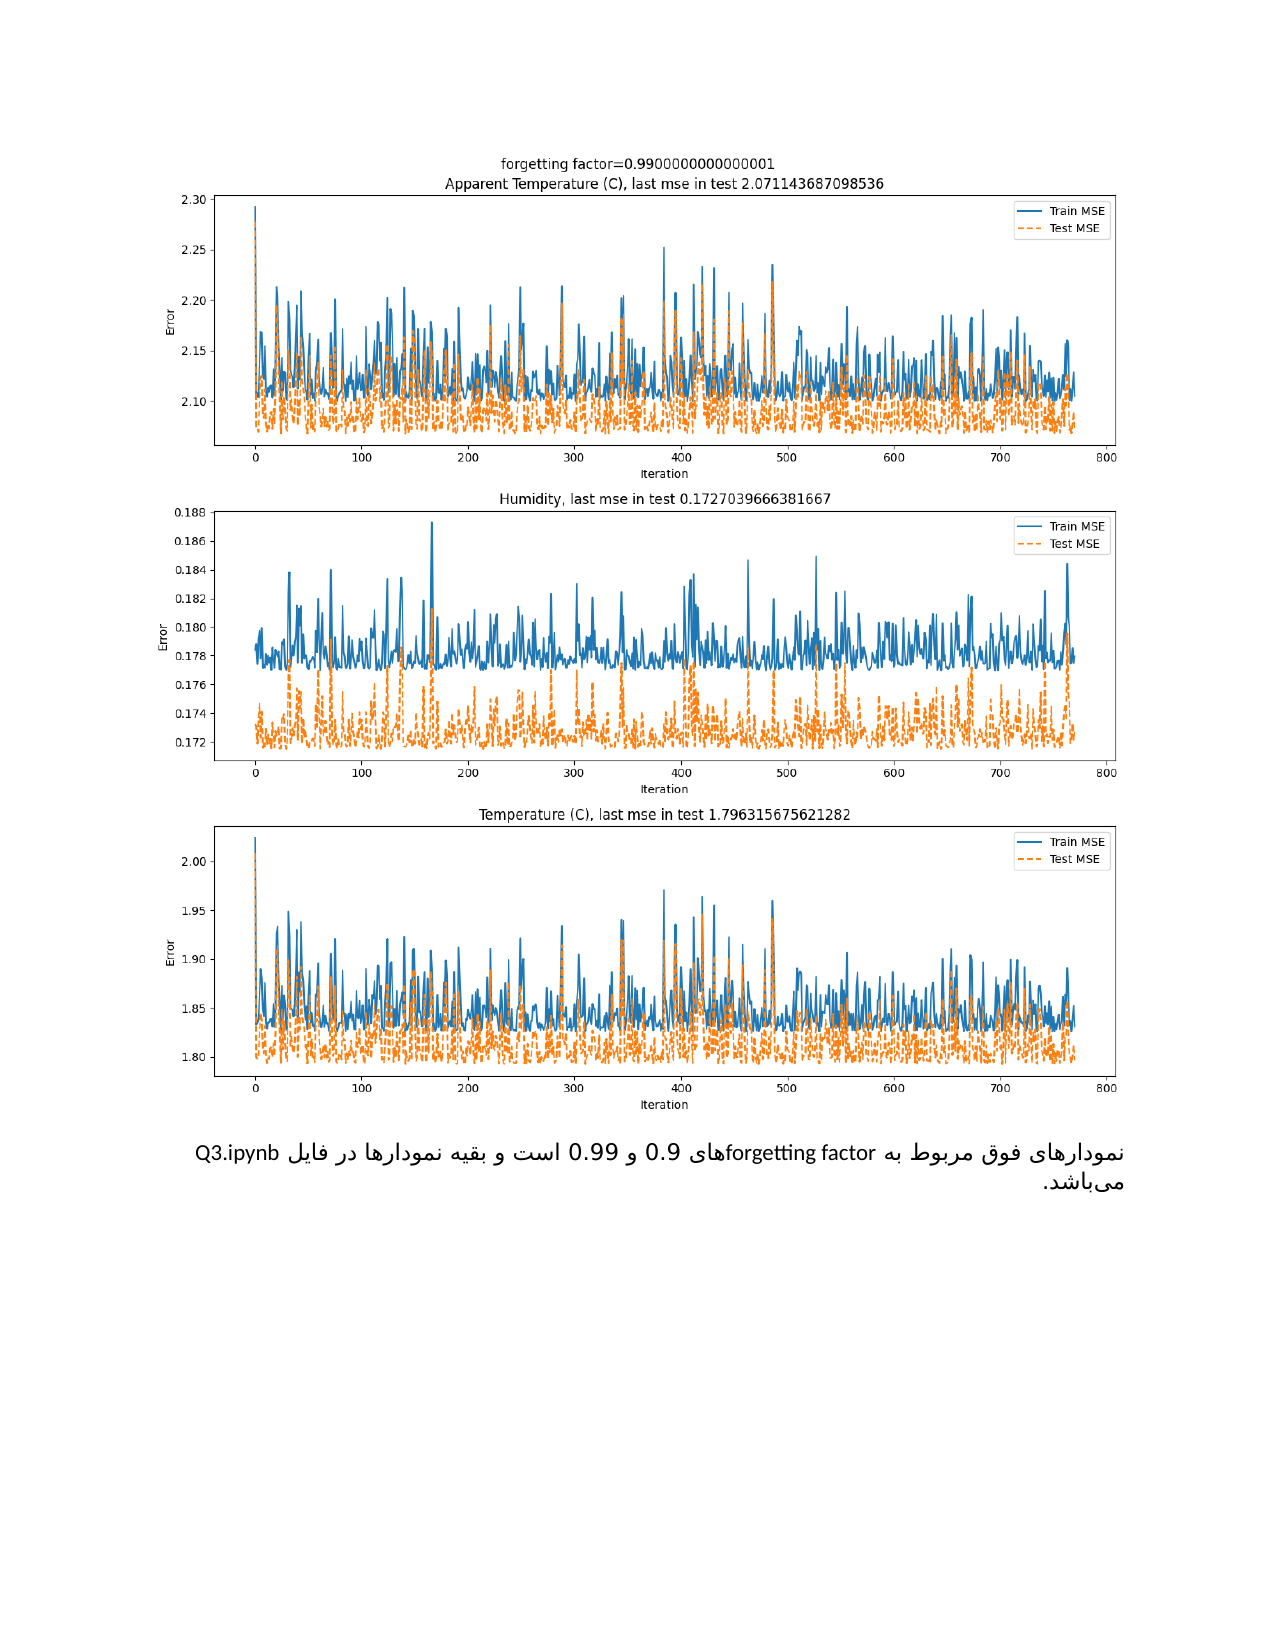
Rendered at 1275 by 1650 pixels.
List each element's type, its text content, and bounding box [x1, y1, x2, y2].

picture [150, 150, 1125, 1119]
text نمودارهای فوق مربوط به forgetting factorهای 0.9 و 0.99 است و بقیه نمودارها در فایل Q3.ipynb می‌باشد. [150, 1138, 1125, 1194]
